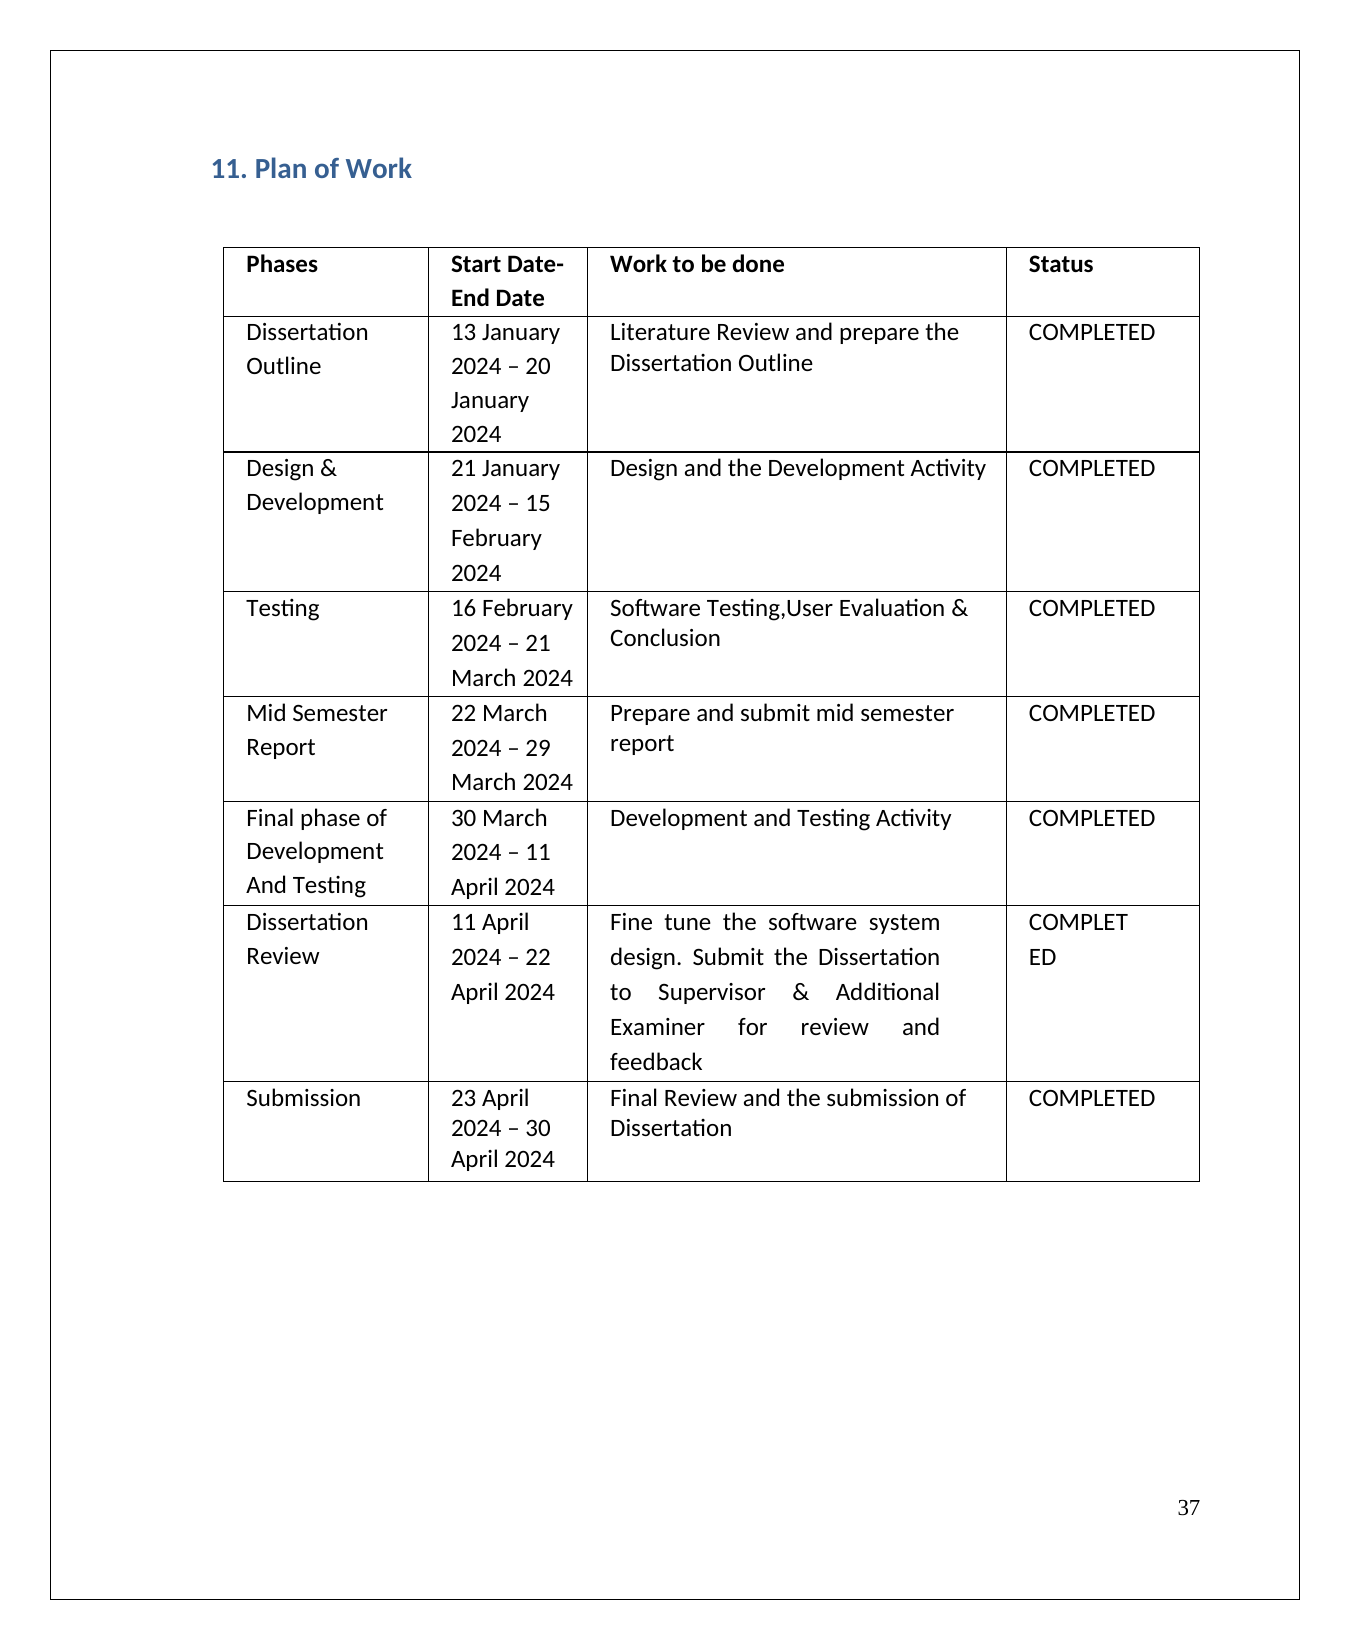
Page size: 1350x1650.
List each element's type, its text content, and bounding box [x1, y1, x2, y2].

table_header Phases [224, 248, 428, 316]
table_header Status [1007, 248, 1199, 316]
table_cell 13 January 2024 – 20 January 2024 [429, 317, 587, 451]
table_cell Mid Semester Report [224, 697, 428, 801]
table_cell Design and the Development Activity [588, 453, 1006, 591]
table_cell COMPLETED [1007, 906, 1199, 1081]
table_header Start Date-End Date [429, 248, 587, 316]
table_cell Dissertation Review [224, 906, 428, 1081]
table_cell Final Review and the submission of Dissertation [588, 1082, 1006, 1181]
table_cell 16 February 2024 – 21 March 2024 [429, 592, 587, 696]
table_cell COMPLETED [1007, 1082, 1199, 1181]
table_cell COMPLETED [1007, 697, 1199, 801]
table_cell 22 March 2024 – 29 March 2024 [429, 697, 587, 801]
table_cell 30 March 2024 – 11 April 2024 [429, 802, 587, 905]
table_cell Software Testing,User Evaluation & Conclusion [588, 592, 1006, 696]
table_cell 11 April 2024 – 22 April 2024 [429, 906, 587, 1081]
table_cell COMPLETED [1007, 317, 1199, 451]
table_cell Literature Review and prepare the Dissertation Outline [588, 317, 1006, 451]
table_cell Development and Testing Activity [588, 802, 1006, 905]
table_cell Dissertation Outline [224, 317, 428, 451]
table_cell Submission [224, 1082, 428, 1181]
table_header Work to be done [588, 248, 1006, 316]
table_cell 23 April 2024 – 30 April 2024 [429, 1082, 587, 1181]
table_cell Fine tune the software system design. Submit the Dissertation to Supervisor & Additional Examiner for review and feedback [588, 906, 1006, 1081]
table_cell Prepare and submit mid semester report [588, 697, 1006, 801]
table_cell Testing [224, 592, 428, 696]
subtitle Plan of Work [210, 150, 1200, 186]
table_cell Final phase of Development And Testing [224, 802, 428, 905]
table_cell Design & Development [224, 453, 428, 591]
table_cell COMPLETED [1007, 802, 1199, 905]
table_cell COMPLETED [1007, 592, 1199, 696]
table_cell 21 January 2024 – 15 February 2024 [429, 453, 587, 591]
table_cell COMPLETED [1007, 453, 1199, 591]
